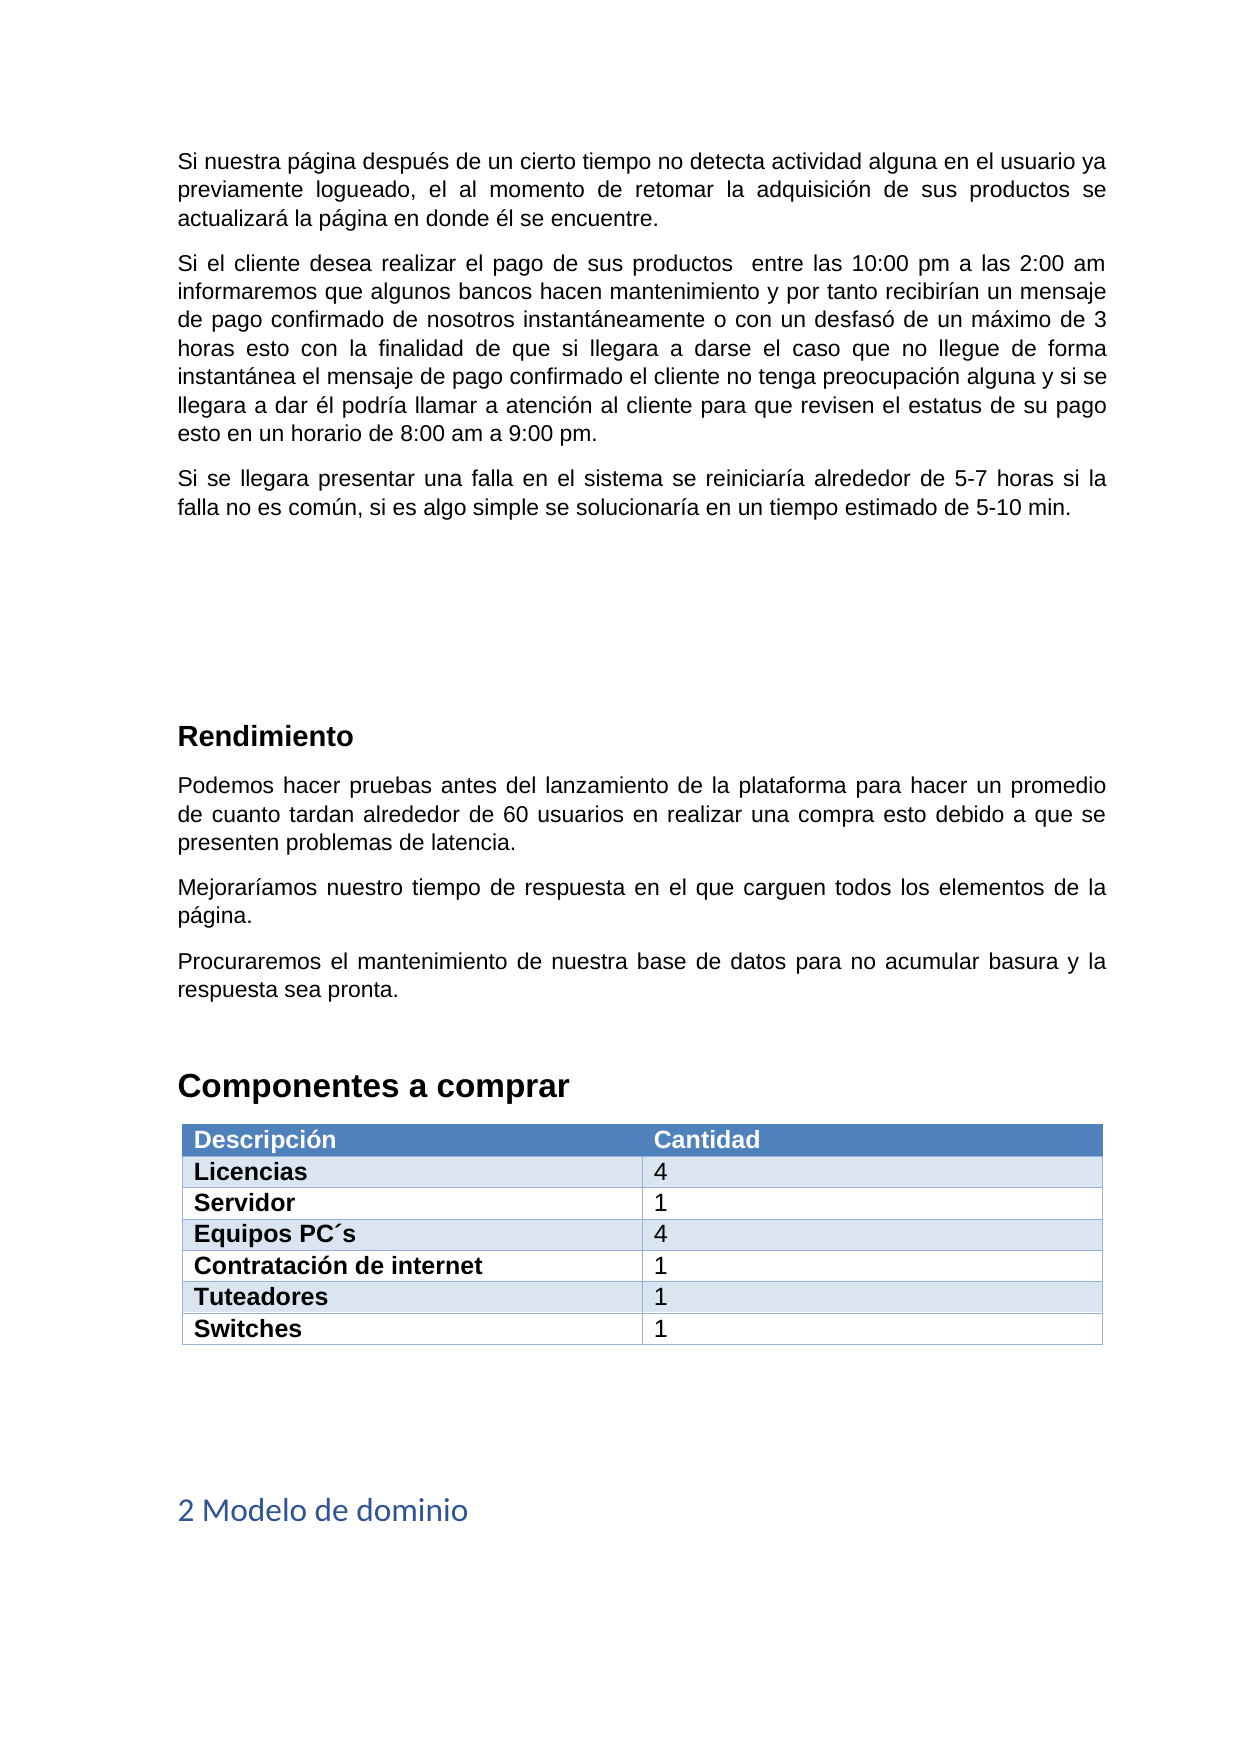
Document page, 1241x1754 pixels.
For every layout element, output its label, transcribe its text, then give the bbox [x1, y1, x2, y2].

text Rendimiento [177, 719, 1107, 753]
table_cell 4 [643, 1220, 1102, 1250]
table_cell 1 [643, 1314, 1102, 1344]
table_cell Licencias [183, 1157, 642, 1187]
table_cell Equipos PC´s [183, 1220, 642, 1250]
table_header Descripción [183, 1125, 642, 1156]
table_cell Contratación de internet [183, 1251, 642, 1281]
subtitle 2 Modelo de dominio [177, 1488, 1107, 1529]
table_cell Servidor [183, 1188, 642, 1218]
table_cell 1 [643, 1282, 1102, 1312]
table_cell Switches [183, 1314, 642, 1344]
table_cell 4 [643, 1157, 1102, 1187]
text Si se llegara presentar una falla en el sistema se reiniciaría alrededor de 5-7 horas si la falla no es común, si es algo simple se solucionaría en un tiempo estimado de 5-10 min. [177, 465, 1107, 520]
text Si el cliente desea realizar el pago de sus productos entre las 10:00 pm a las 2:00 am informaremos que algunos bancos hacen mantenimiento y por tanto recibirían un mensaje de pago confirmado de nosotros instantáneamente o con un desfasó de un máximo de 3 horas esto con la finalidad de que si llegara a darse el caso que no llegue de forma instantánea el mensaje de pago confirmado el cliente no tenga preocupación alguna y si se llegara a dar él podría llamar a atención al cliente para que revisen el estatus de su pago esto en un horario de 8:00 am a 9:00 pm. [177, 249, 1107, 447]
text Procuraremos el mantenimiento de nuestra base de datos para no acumular basura y la respuesta sea pronta. [177, 948, 1107, 1002]
table_cell 1 [643, 1251, 1102, 1281]
table_cell Tuteadores [183, 1282, 642, 1312]
text Podemos hacer pruebas antes del lanzamiento de la plataforma para hacer un promedio de cuanto tardan alrededor de 60 usuarios en realizar una compra esto debido a que se presenten problemas de latencia. [177, 772, 1107, 855]
table_cell 1 [643, 1188, 1102, 1218]
text Si nuestra página después de un cierto tiempo no detecta actividad alguna en el usuario ya previamente logueado, el al momento de retomar la adquisición de sus productos se actualizará la página en donde él se encuentre. [177, 148, 1107, 231]
text Mejoraríamos nuestro tiempo de respuesta en el que carguen todos los elementos de la página. [177, 874, 1107, 929]
text Componentes a comprar [177, 1066, 1107, 1105]
table_header Cantidad [643, 1125, 1102, 1156]
